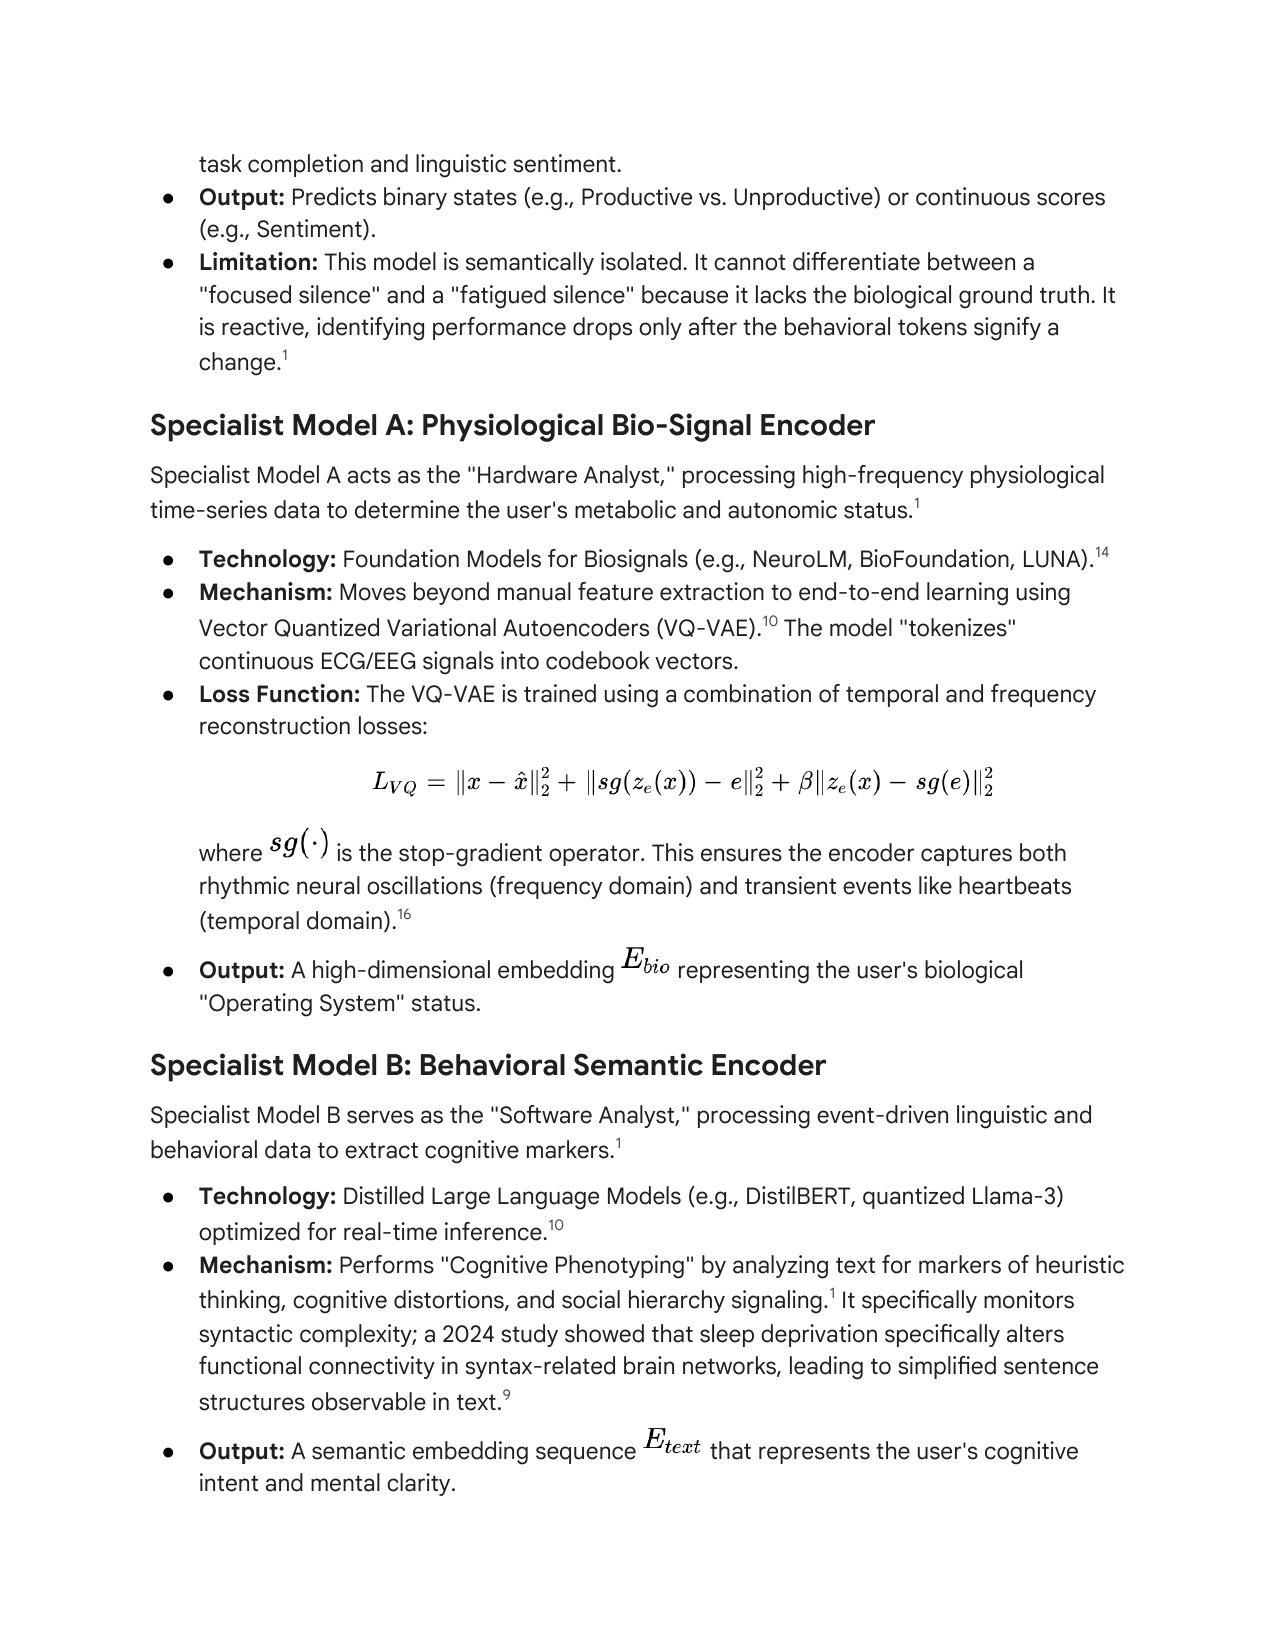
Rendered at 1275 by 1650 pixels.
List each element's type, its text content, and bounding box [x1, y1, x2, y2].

picture [268, 823, 331, 862]
text Specialist Model B serves as the "Software Analyst," processing event-driven linguistic and behavioral data to extract cognitive markers.1 [150, 1101, 1125, 1166]
list Output: A semantic embedding sequence that represents the user's cognitive intent and mental clarity. [161, 1421, 1125, 1498]
list Mechanism: Moves beyond manual feature extraction to end-to-end learning using Vector Quantized Variational Autoencoders (VQ-VAE).10 The model "tokenizes" continuous ECG/EEG signals into codebook vectors. [161, 579, 1125, 676]
picture [198, 745, 1168, 820]
subtitle Specialist Model A: Physiological Bio-Signal Encoder [150, 407, 1125, 444]
list Output: A high-dimensional embedding representing the user's biological "Operating System" status. [161, 941, 1125, 1018]
list Technology: Foundation Models for Biosignals (e.g., NeuroLM, BioFoundation, LUNA).14 [161, 543, 1125, 574]
list Limitation: This model is semantically isolated. It cannot differentiate between a "focused silence" and a "fatigued silence" because it lacks the biological ground truth. It is reactive, identifying performance drops only after the behavioral tokens signify a change.1 [161, 248, 1125, 378]
text Specialist Model A acts as the "Hardware Analyst," processing high-frequency physiological time-series data to determine the user's metabolic and autonomic status.1 [150, 462, 1125, 526]
picture [642, 1421, 704, 1459]
list Mechanism: Performs "Cognitive Phenotyping" by analyzing text for markers of heuristic thinking, cognitive distortions, and social hierarchy signaling.1 It specifically monitors syntactic complexity; a 2024 study showed that sleep deprivation specifically alters functional connectivity in syntax-related brain networks, leading to simplified sentence structures observable in text.9 [161, 1251, 1125, 1417]
list Technology: Distilled Large Language Models (e.g., DistilBERT, quantized Llama-3) optimized for real-time inference.10 [161, 1183, 1125, 1247]
picture [620, 941, 672, 979]
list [161, 150, 1125, 179]
subtitle Specialist Model B: Behavioral Semantic Encoder [150, 1047, 1125, 1084]
list Output: Predicts binary states (e.g., Productive vs. Unproductive) or continuous scores (e.g., Sentiment). [161, 183, 1125, 244]
